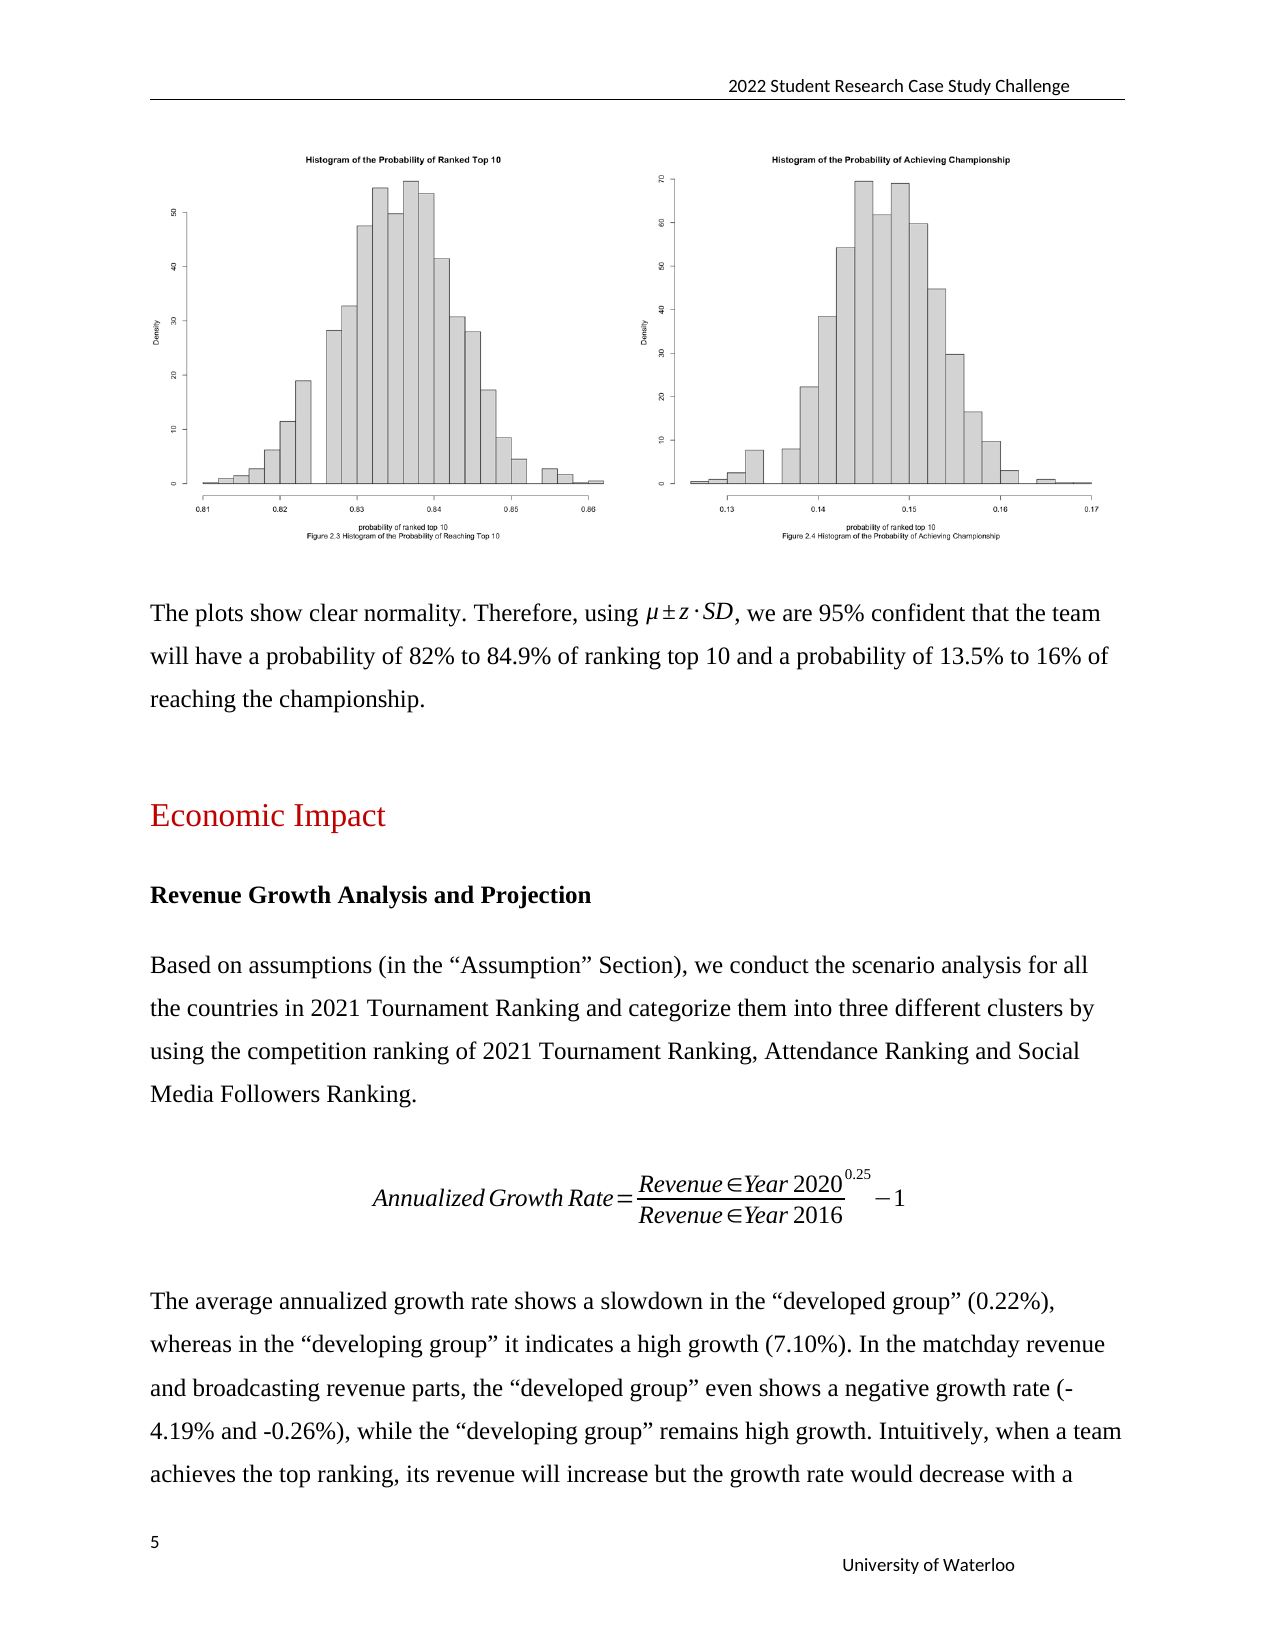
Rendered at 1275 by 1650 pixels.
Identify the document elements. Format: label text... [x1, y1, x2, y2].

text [150, 1286, 1125, 1488]
text The plots show clear normality. Therefore, using , we are 95% confident that the team will have a probability of 82% to 84.9% of ranking top 10 and a probability of 13.5% to 16% of reaching the championship. [150, 598, 1125, 713]
subtitle Revenue Growth Analysis and Projection [150, 880, 1125, 908]
text Based on assumptions (in the “Assumption” Section), we conduct the scenario analysis for all the countries in 2021 Tournament Ranking and categorize them into three different clusters by using the competition ranking of 2021 Tournament Ranking, Attendance Ranking and Social Media Followers Ranking. [150, 950, 1125, 1108]
picture [150, 150, 1125, 541]
subtitle Economic Impact [150, 795, 1125, 833]
